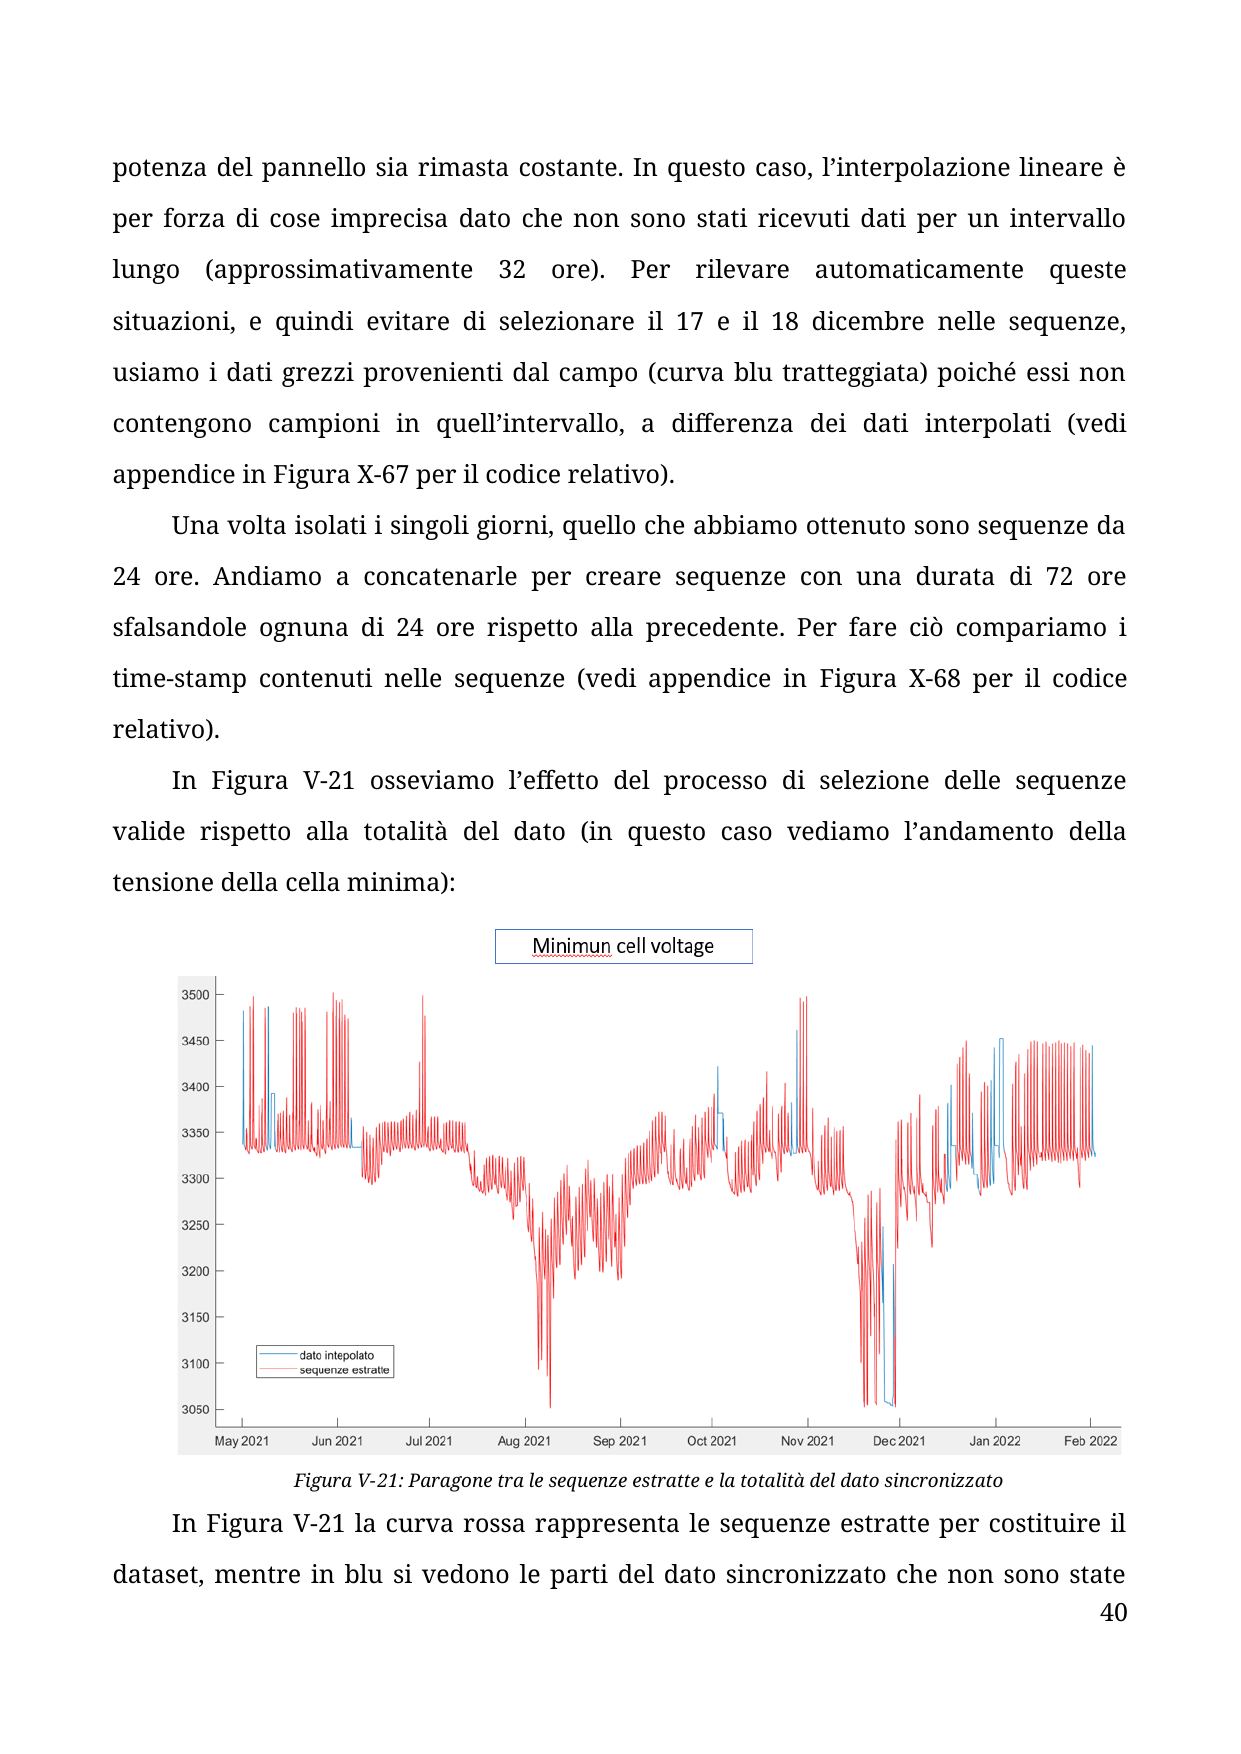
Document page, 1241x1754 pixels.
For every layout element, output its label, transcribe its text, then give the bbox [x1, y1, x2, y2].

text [112, 1505, 1128, 1591]
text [112, 150, 1128, 490]
picture [177, 915, 1122, 1455]
